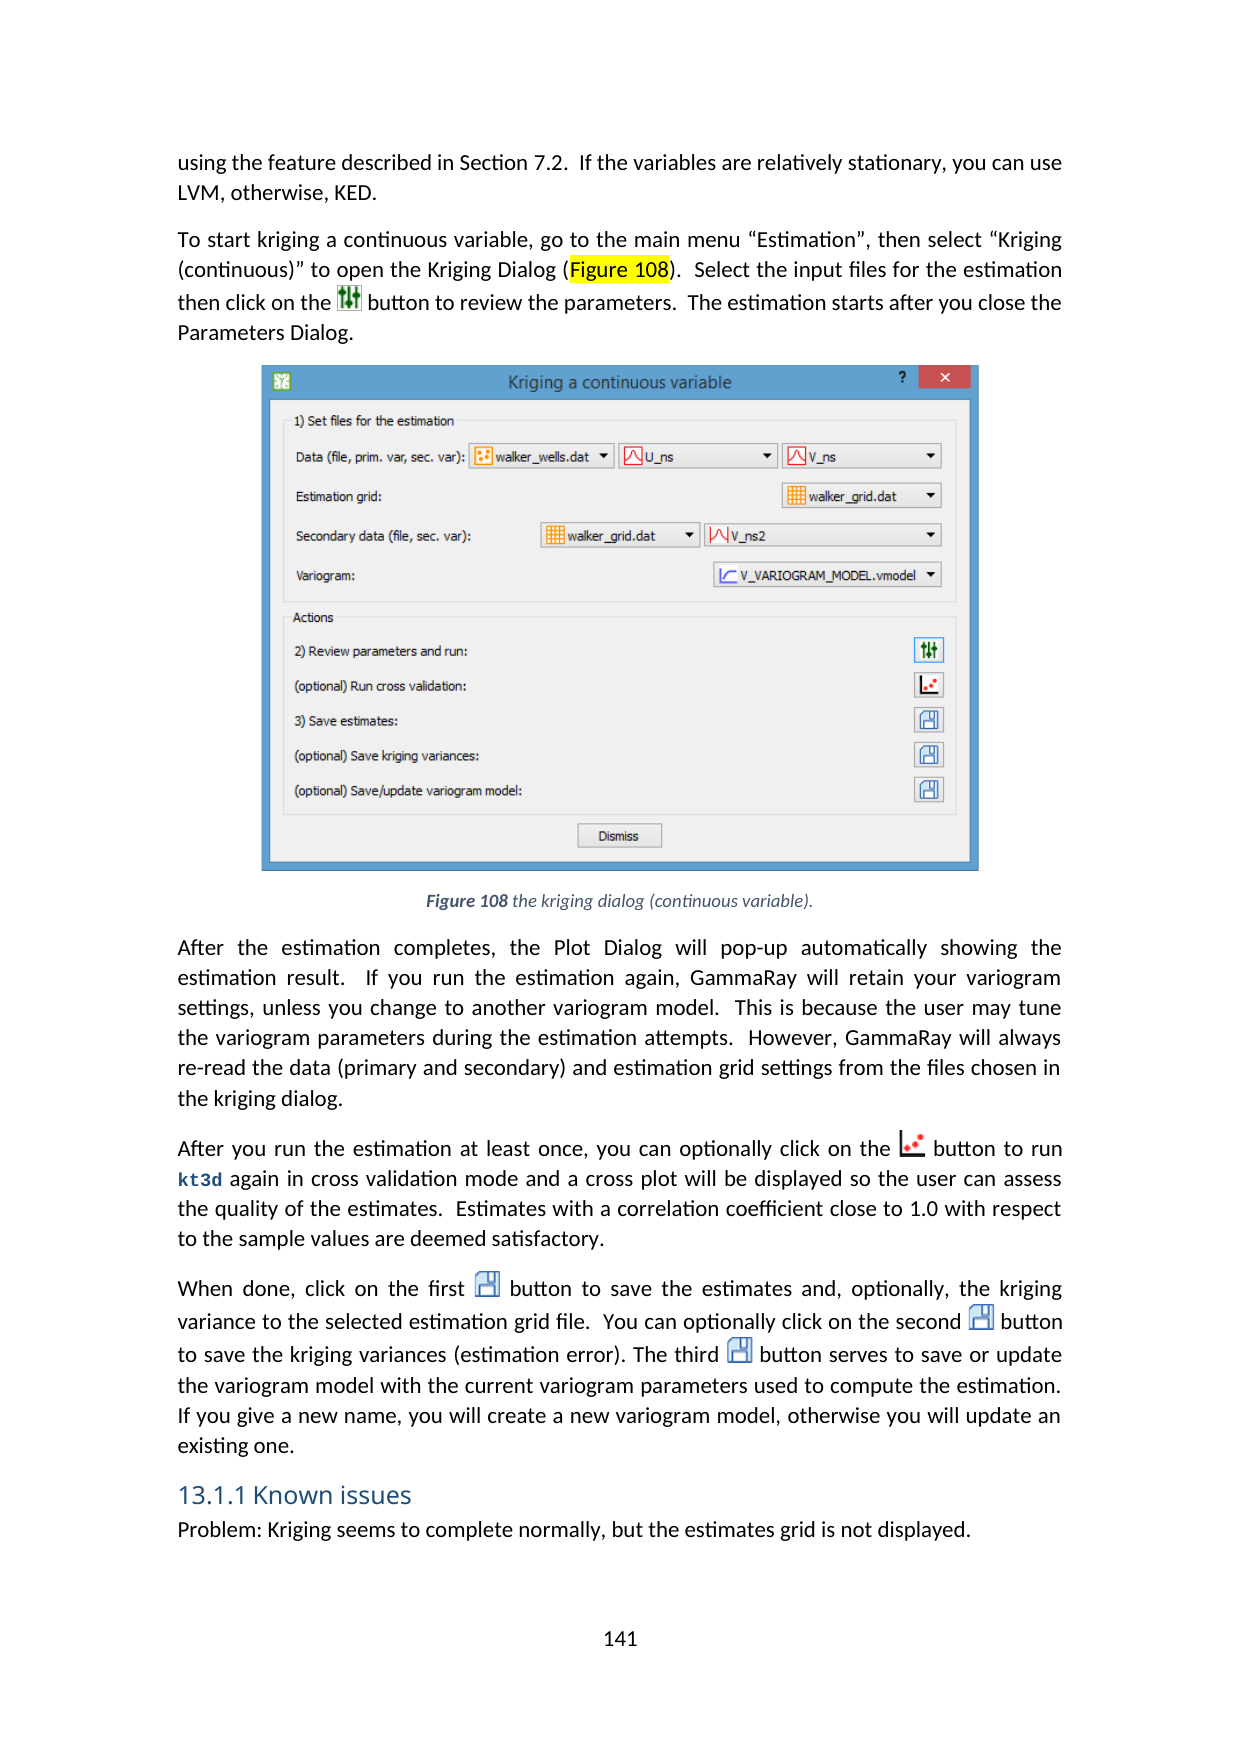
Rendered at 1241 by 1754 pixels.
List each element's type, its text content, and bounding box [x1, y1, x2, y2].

text After the estimation completes, the Plot Dialog will pop-up automatically showing the estimation result. If you run the estimation again, GammaRay will retain your variogram settings, unless you change to another variogram model. This is because the user may tune the variogram parameters during the estimation attempts. However, GammaRay will always re-read the data (primary and secondary) and estimation grid settings from the files chosen in the kriging dialog. [177, 933, 1063, 1112]
text To start kriging a continuous variable, go to the main menu “Estimation”, then select “Kriging (continuous)” to open the Kriging Dialog (Figure 108). Select the input files for the estimation then click on the button to review the parameters. The estimation starts after you close the Parameters Dialog. [177, 225, 1063, 346]
picture [899, 1130, 926, 1157]
text After you run the estimation at least once, you can optionally click on the button to run kt3d again in cross validation mode and a cross plot will be displayed so the user can assess the quality of the estimates. Estimates with a correlation coefficient close to 1.0 with respect to the sample values are deemed satisfactory. [177, 1131, 1063, 1252]
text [177, 148, 1063, 206]
picture [338, 286, 361, 310]
text Problem: Kriging seems to complete normally, but the estimates grid is not displayed. [177, 1515, 1063, 1543]
picture [261, 365, 979, 871]
subtitle Known issues [177, 1478, 1063, 1512]
text When done, click on the first button to save the estimates and, optionally, the kriging variance to the selected estimation grid file. You can optionally click on the second button to save the kriging variances (estimation error). The third button serves to save or update the variogram model with the current variogram parameters used to compute the estimation. If you give a new name, you will create a new variogram model, otherwise you will update an existing one. [177, 1271, 1063, 1459]
picture [727, 1337, 753, 1363]
picture [474, 1271, 500, 1297]
text Figure 108 the kriging dialog (continuous variable). [177, 889, 1063, 912]
picture [968, 1304, 995, 1330]
